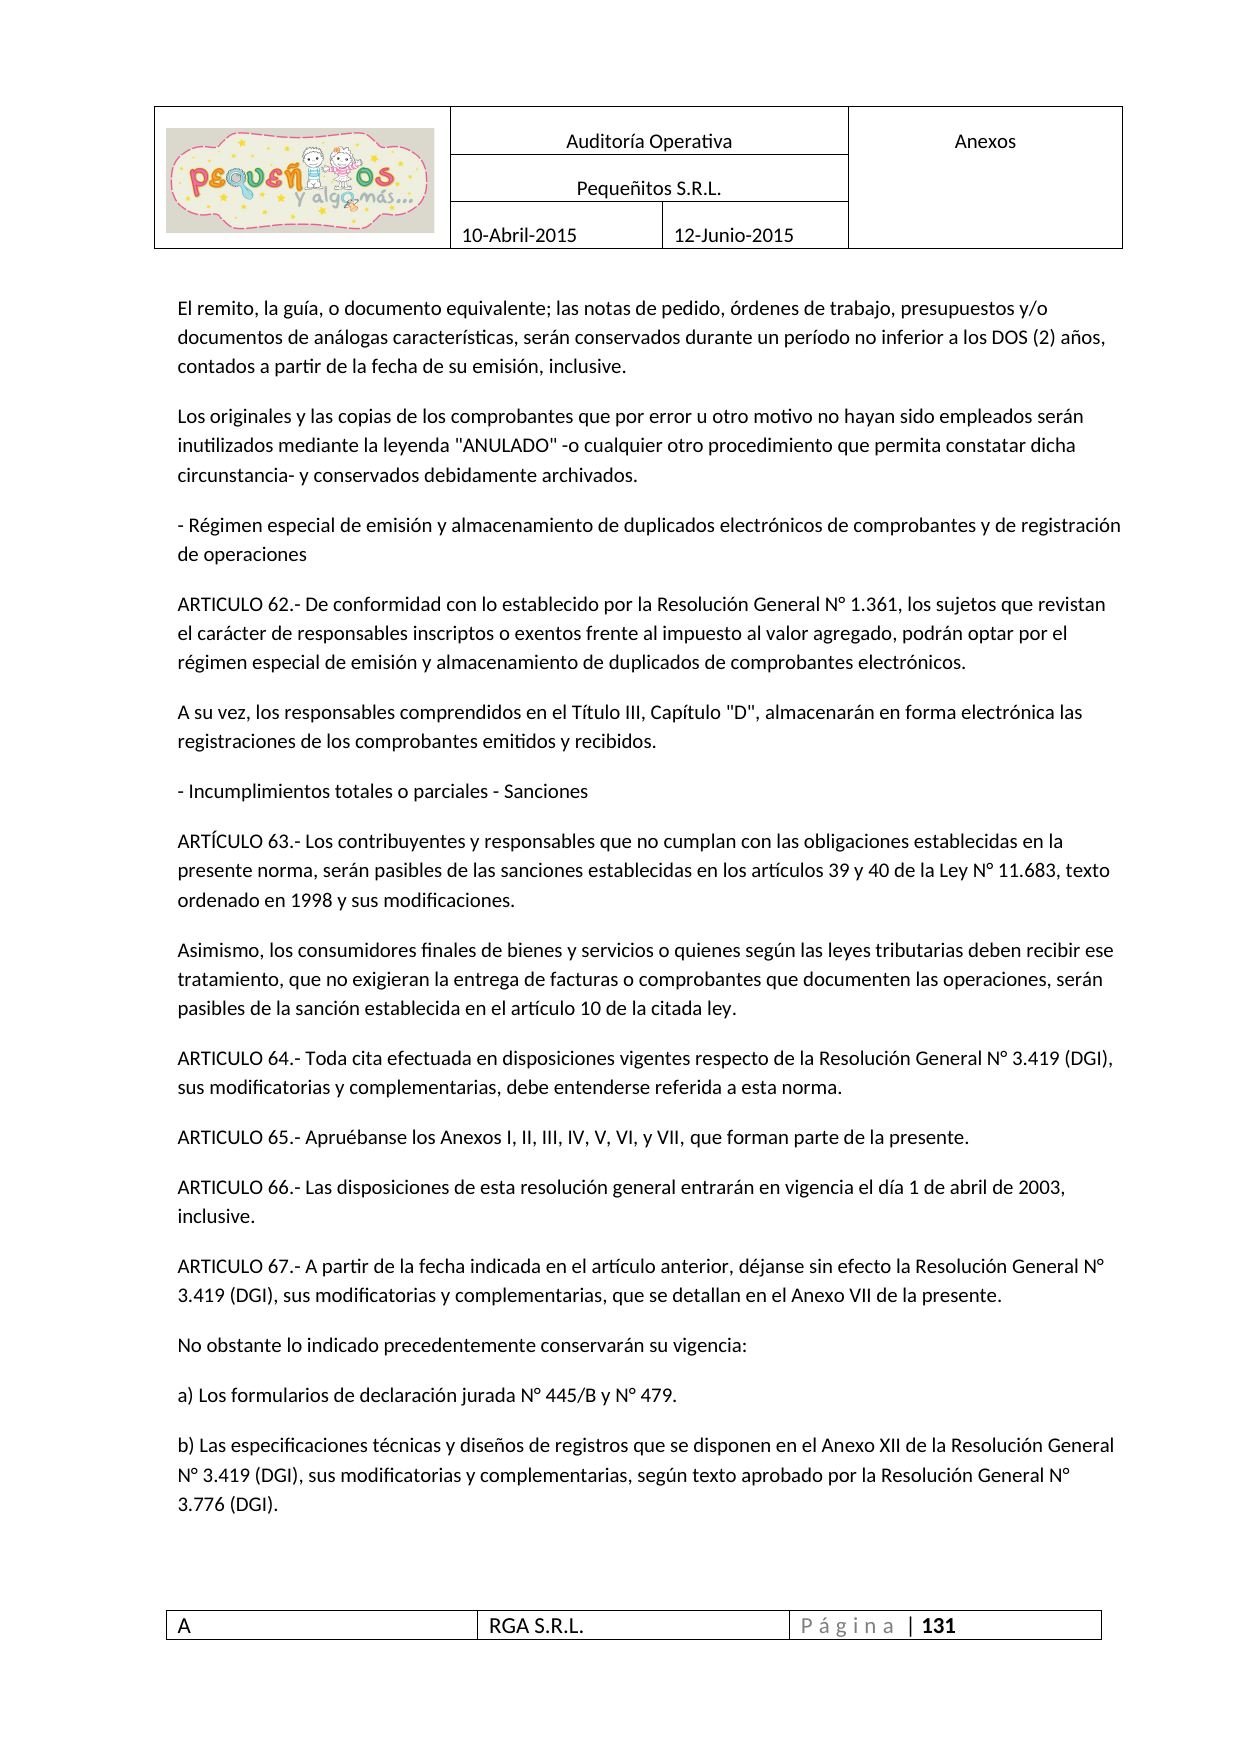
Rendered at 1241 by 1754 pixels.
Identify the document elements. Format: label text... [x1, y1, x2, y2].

text A su vez, los responsables comprendidos en el Título III, Capítulo "D", almacenarán en forma electrónica las registraciones de los comprobantes emitidos y recibidos. [177, 699, 1122, 754]
text - Incumplimientos totales o parciales - Sanciones [177, 778, 1122, 804]
text Los originales y las copias de los comprobantes que por error u otro motivo no hayan sido empleados serán inutilizados mediante la leyenda "ANULADO" -o cualquier otro procedimiento que permita constatar dicha circunstancia- y conservados debidamente archivados. [177, 403, 1122, 487]
text Asimismo, los consumidores finales de bienes y servicios o quienes según las leyes tributarias deben recibir ese tratamiento, que no exigieran la entrega de facturas o comprobantes que documenten las operaciones, serán pasibles de la sanción establecida en el artículo 10 de la citada ley. [177, 937, 1122, 1021]
text No obstante lo indicado precedentemente conservarán su vigencia: [177, 1333, 1122, 1358]
text ARTICULO 67.- A partir de la fecha indicada en el artículo anterior, déjanse sin efecto la Resolución General N° 3.419 (DGI), sus modificatorias y complementarias, que se detallan en el Anexo VII de la presente. [177, 1253, 1122, 1308]
text ARTICULO 64.- Toda cita efectuada en disposiciones vigentes respecto de la Resolución General N° 3.419 (DGI), sus modificatorias y complementarias, debe entenderse referida a esta norma. [177, 1045, 1122, 1100]
text ARTICULO 66.- Las disposiciones de esta resolución general entrarán en vigencia el día 1 de abril de 2003, inclusive. [177, 1174, 1122, 1229]
text b) Las especificaciones técnicas y diseños de registros que se disponen en el Anexo XII de la Resolución General N° 3.419 (DGI), sus modificatorias y complementarias, según texto aprobado por la Resolución General N° 3.776 (DGI). [177, 1433, 1122, 1516]
text ARTÍCULO 63.- Los contribuyentes y responsables que no cumplan con las obligaciones establecidas en la presente norma, serán pasibles de las sanciones establecidas en los artículos 39 y 40 de la Ley N° 11.683, texto ordenado en 1998 y sus modificaciones. [177, 828, 1122, 912]
text - Régimen especial de emisión y almacenamiento de duplicados electrónicos de comprobantes y de registración de operaciones [177, 512, 1122, 566]
text El remito, la guía, o documento equivalente; las notas de pedido, órdenes de trabajo, presupuestos y/o documentos de análogas características, serán conservados durante un período no inferior a los DOS (2) años, contados a partir de la fecha de su emisión, inclusive. [177, 295, 1122, 379]
text ARTICULO 62.- De conformidad con lo establecido por la Resolución General N° 1.361, los sujetos que revistan el carácter de responsables inscriptos o exentos frente al impuesto al valor agregado, podrán optar por el régimen especial de emisión y almacenamiento de duplicados de comprobantes electrónicos. [177, 591, 1122, 675]
text ARTICULO 65.- Apruébanse los Anexos I, II, III, IV, V, VI, y VII, que forman parte de la presente. [177, 1124, 1122, 1150]
picture [166, 128, 435, 233]
text a) Los formularios de declaración jurada N° 445/B y N° 479. [177, 1383, 1122, 1408]
